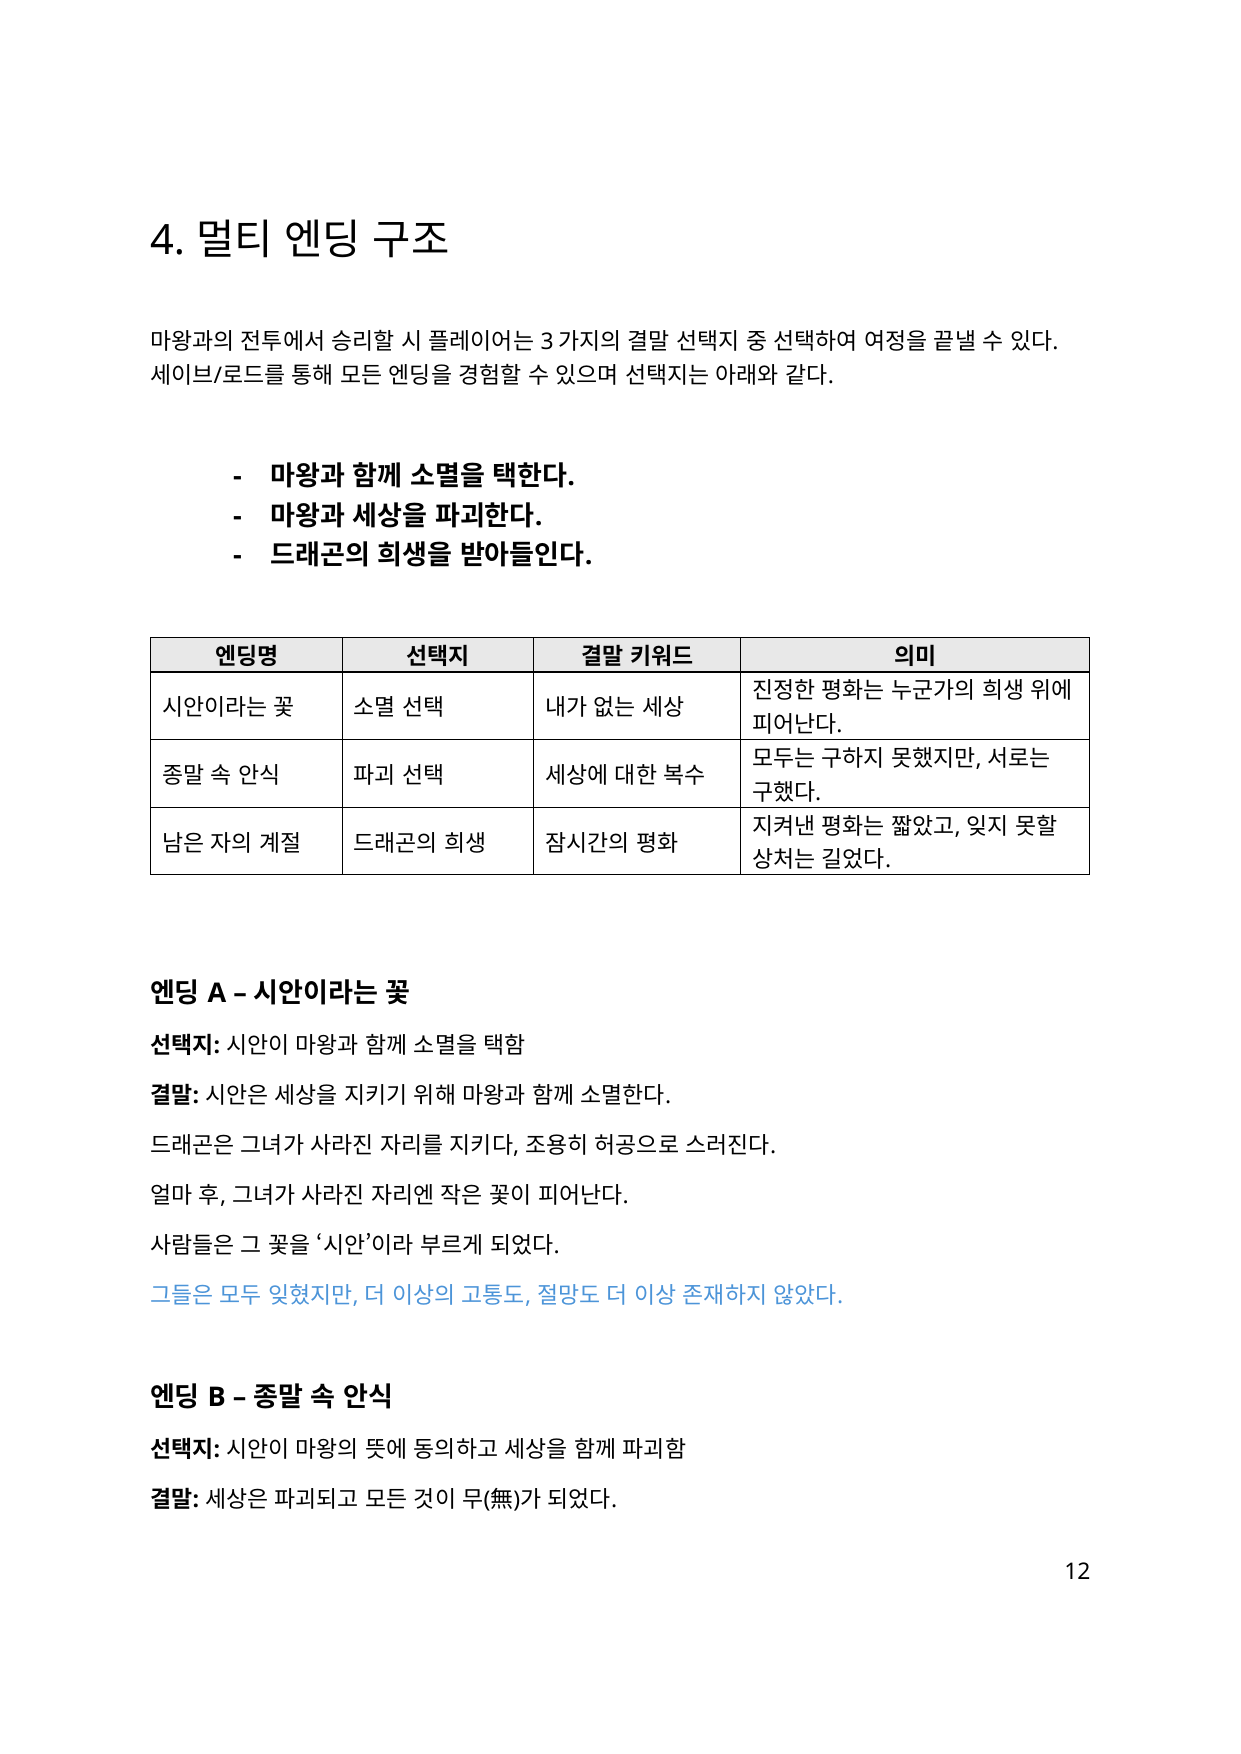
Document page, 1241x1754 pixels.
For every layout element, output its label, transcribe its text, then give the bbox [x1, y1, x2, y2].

subtitle 4. 멀티 엔딩 구조 [150, 206, 1090, 267]
table_cell 소멸 선택 [343, 673, 533, 739]
text 마왕과의 전투에서 승리할 시 플레이어는 3가지의 결말 선택지 중 선택하여 여정을 끝낼 수 있다. 세이브/로드를 통해 모든 엔딩을 경험할 수 있으며 선택지는 아래와 같다. [150, 323, 1090, 390]
table_header 선택지 [343, 638, 533, 671]
table_cell 남은 자의 계절 [151, 808, 342, 874]
text 엔딩 A – 시안이라는 꽃 [150, 971, 1090, 1011]
text 엔딩 B – 종말 속 안식 [150, 1375, 1090, 1414]
text 얼마 후, 그녀가 사라진 자리엔 작은 꽃이 피어난다. [150, 1177, 1090, 1211]
table_cell 진정한 평화는 누군가의 희생 위에 피어난다. [741, 673, 1089, 739]
list 마왕과 함께 소멸을 택한다. [233, 454, 1090, 494]
text 드래곤은 그녀가 사라진 자리를 지키다, 조용히 허공으로 스러진다. [150, 1127, 1090, 1161]
table_cell 드래곤의 희생 [343, 808, 533, 874]
table_cell 세상에 대한 복수 [534, 740, 740, 807]
text 선택지: 시안이 마왕의 뜻에 동의하고 세상을 함께 파괴함 [150, 1431, 1090, 1464]
text 결말: 세상은 파괴되고 모든 것이 무(無)가 되었다. [150, 1481, 1090, 1514]
table_cell 파괴 선택 [343, 740, 533, 807]
table_cell 지켜낸 평화는 짧았고, 잊지 못할 상처는 길었다. [741, 808, 1089, 874]
list 마왕과 세상을 파괴한다. [233, 494, 1090, 533]
table_header 의미 [741, 638, 1089, 671]
text 사람들은 그 꽃을 ‘시안’이라 부르게 되었다. [150, 1227, 1090, 1261]
text 그들은 모두 잊혔지만, 더 이상의 고통도, 절망도 더 이상 존재하지 않았다. [150, 1277, 1090, 1311]
table_cell 내가 없는 세상 [534, 673, 740, 739]
table_cell 모두는 구하지 못했지만, 서로는 구했다. [741, 740, 1089, 807]
table_cell 종말 속 안식 [151, 740, 342, 807]
table_cell 잠시간의 평화 [534, 808, 740, 874]
list 드래곤의 희생을 받아들인다. [233, 533, 1090, 572]
text 결말: 시안은 세상을 지키기 위해 마왕과 함께 소멸한다. [150, 1077, 1090, 1111]
text 선택지: 시안이 마왕과 함께 소멸을 택함 [150, 1027, 1090, 1061]
table_header 엔딩명 [151, 638, 342, 671]
table_cell 시안이라는 꽃 [151, 673, 342, 739]
table_header 결말 키워드 [534, 638, 740, 671]
